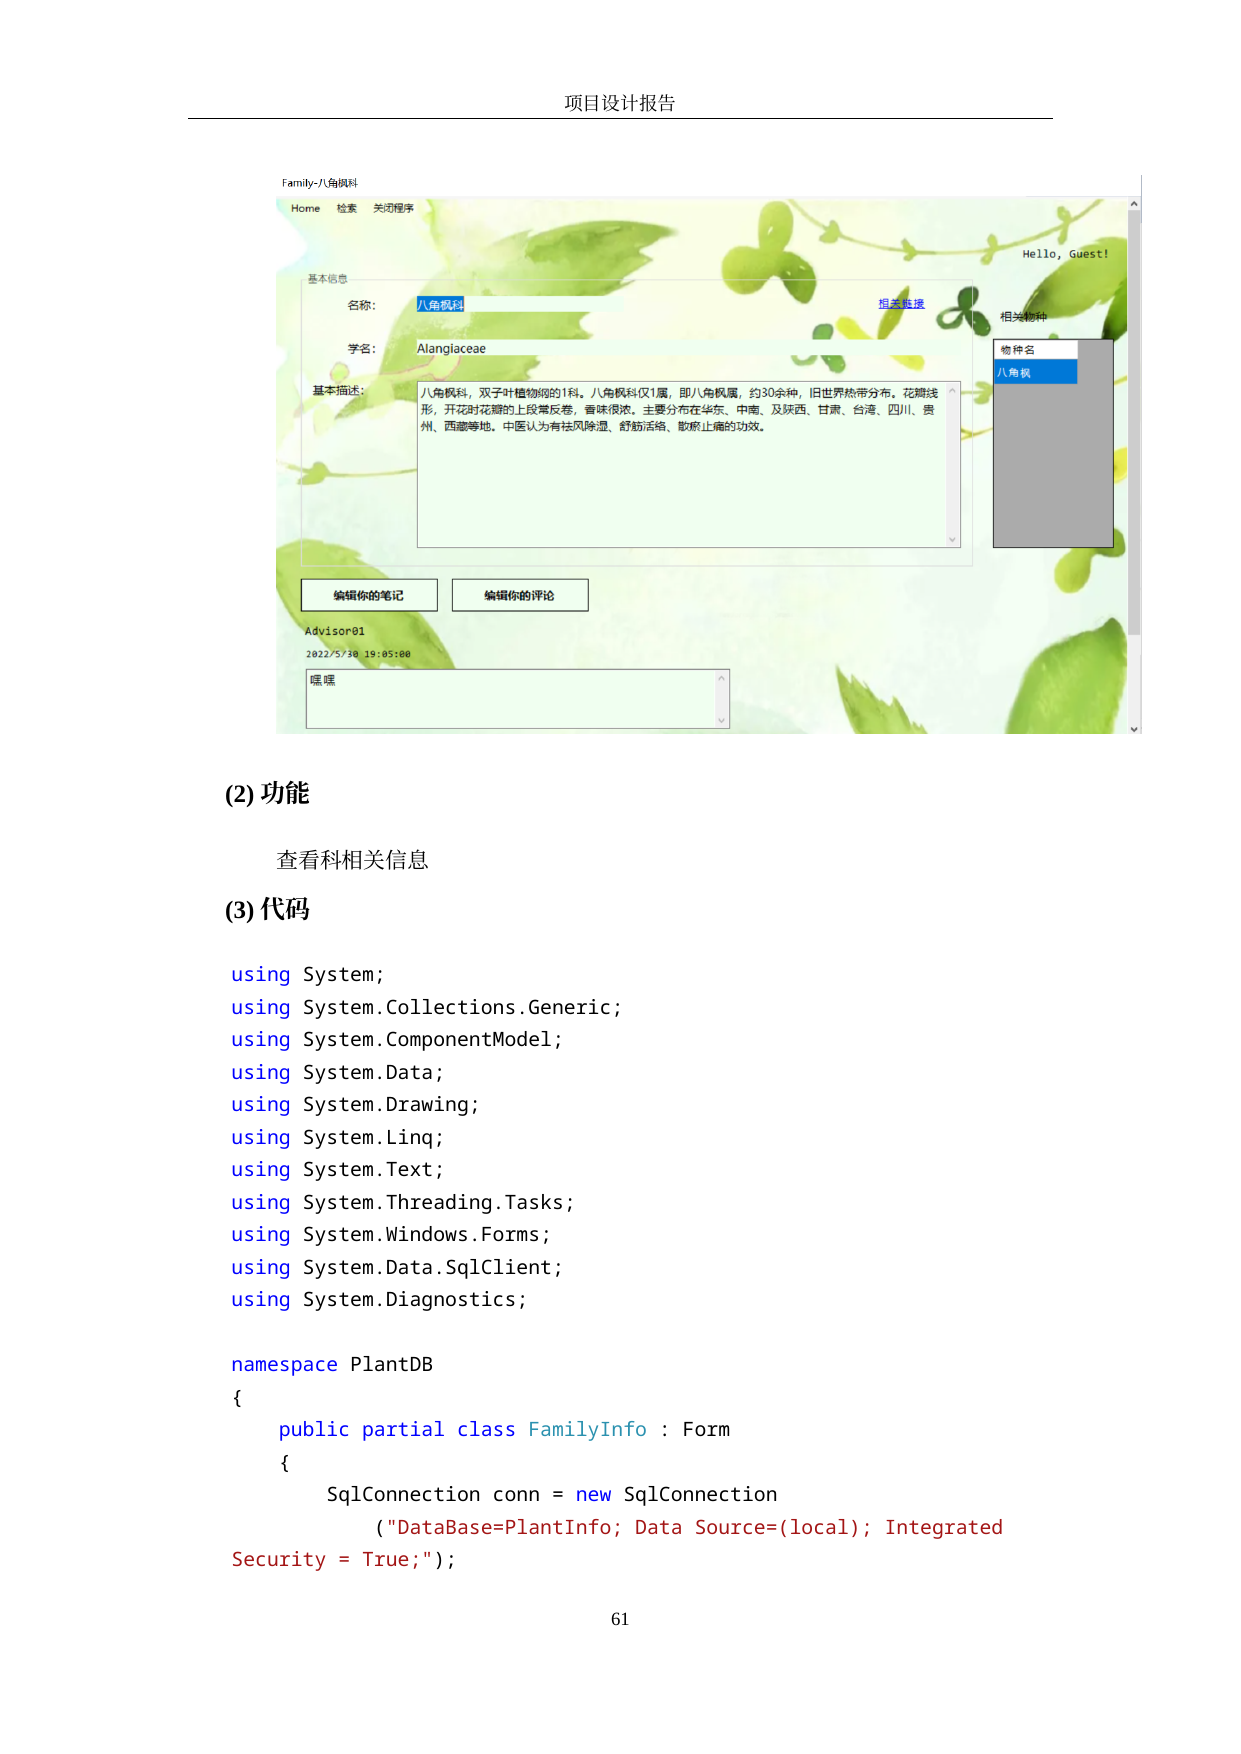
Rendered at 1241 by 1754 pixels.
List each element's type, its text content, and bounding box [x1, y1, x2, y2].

text using System.Linq; [231, 1120, 1053, 1153]
text using System.Threading.Tasks; [231, 1185, 1053, 1218]
text { [231, 1445, 1053, 1478]
text (3) 代码 [225, 875, 1053, 940]
text using System.Data; [231, 1055, 1053, 1088]
text 查看科相关信息 [187, 842, 1053, 875]
picture [276, 175, 1142, 734]
text using System.Data.SqlClient; [231, 1250, 1053, 1283]
text using System.Drawing; [231, 1088, 1053, 1120]
text using System.Text; [231, 1153, 1053, 1185]
text public partial class FamilyInfo : Form [231, 1413, 1053, 1445]
text using System; [231, 958, 1053, 990]
text using System.Collections.Generic; [231, 990, 1053, 1023]
text using System.Diagnostics; [231, 1283, 1053, 1315]
text using System.ComponentModel; [231, 1023, 1053, 1055]
text namespace PlantDB [231, 1348, 1053, 1380]
text SqlConnection conn = new SqlConnection [231, 1478, 1053, 1510]
text (2) 功能 [225, 759, 1053, 824]
text ("DataBase=PlantInfo; Data Source=(local); Integrated Security = True;"); [231, 1510, 1053, 1575]
text using System.Windows.Forms; [231, 1218, 1053, 1250]
text { [231, 1380, 1053, 1413]
